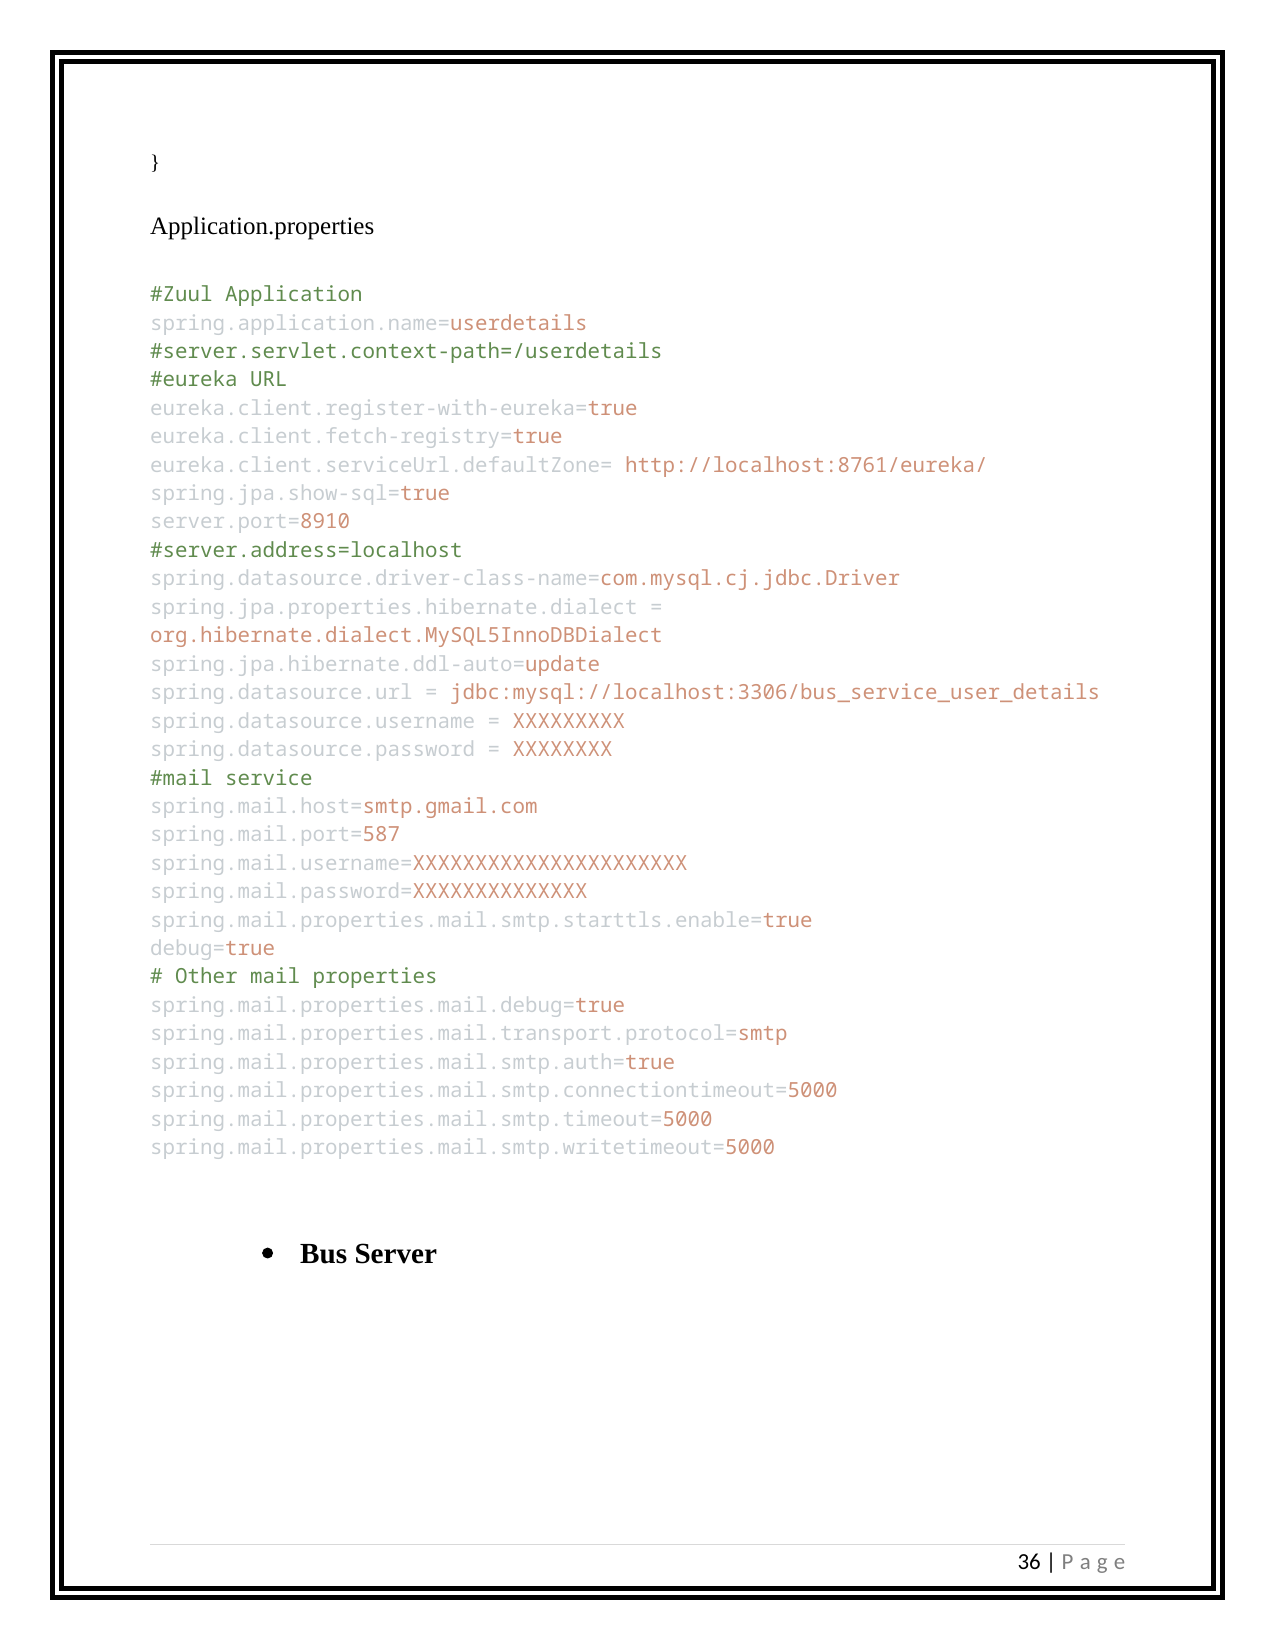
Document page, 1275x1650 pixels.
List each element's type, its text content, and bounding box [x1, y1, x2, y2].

text spring.mail.properties.mail.debug=true [150, 990, 1125, 1018]
text #mail service [150, 763, 1125, 791]
text #server.servlet.context-path=/userdetails [150, 336, 1125, 364]
text spring.mail.properties.mail.smtp.starttls.enable=true [150, 905, 1125, 933]
text spring.jpa.show-sql=true [150, 478, 1125, 507]
text spring.mail.username=XXXXXXXXXXXXXXXXXXXXXX [150, 848, 1125, 876]
text spring.mail.properties.mail.transport.protocol=smtp [150, 1018, 1125, 1047]
text spring.application.name=userdetails [150, 308, 1125, 336]
text spring.datasource.username = XXXXXXXXX [150, 706, 1125, 734]
text eureka.client.fetch-registry=true [150, 421, 1125, 450]
text spring.datasource.password = XXXXXXXX [150, 734, 1125, 763]
text spring.mail.properties.mail.smtp.connectiontimeout=5000 [150, 1075, 1125, 1104]
text } [150, 150, 1125, 174]
text #eureka URL [150, 364, 1125, 393]
text spring.mail.password=XXXXXXXXXXXXXX [150, 876, 1125, 905]
text spring.mail.properties.mail.smtp.auth=true [150, 1047, 1125, 1075]
text spring.datasource.driver-class-name=com.mysql.cj.jdbc.Driver [150, 563, 1125, 592]
text spring.mail.properties.mail.smtp.writetimeout=5000 [150, 1132, 1125, 1161]
text spring.mail.properties.mail.smtp.timeout=5000 [150, 1104, 1125, 1132]
text #server.address=localhost [150, 535, 1125, 563]
text spring.mail.host=smtp.gmail.com [150, 791, 1125, 819]
text spring.jpa.hibernate.ddl-auto=update [150, 649, 1125, 677]
text server.port=8910 [150, 507, 1125, 535]
text #Zuul Application [150, 279, 1125, 308]
text spring.datasource.url = jdbc:mysql://localhost:3306/bus_service_user_details [150, 677, 1125, 706]
text eureka.client.register-with-eureka=true [150, 393, 1125, 421]
list Bus Server [262, 1236, 1125, 1270]
text eureka.client.serviceUrl.defaultZone= http://localhost:8761/eureka/ [150, 450, 1125, 478]
text spring.mail.port=587 [150, 819, 1125, 848]
text # Other mail properties [150, 962, 1125, 990]
text debug=true [150, 933, 1125, 962]
text spring.jpa.properties.hibernate.dialect = org.hibernate.dialect.MySQL5InnoDBDialect [150, 592, 1125, 649]
text Application.properties [150, 211, 1125, 240]
